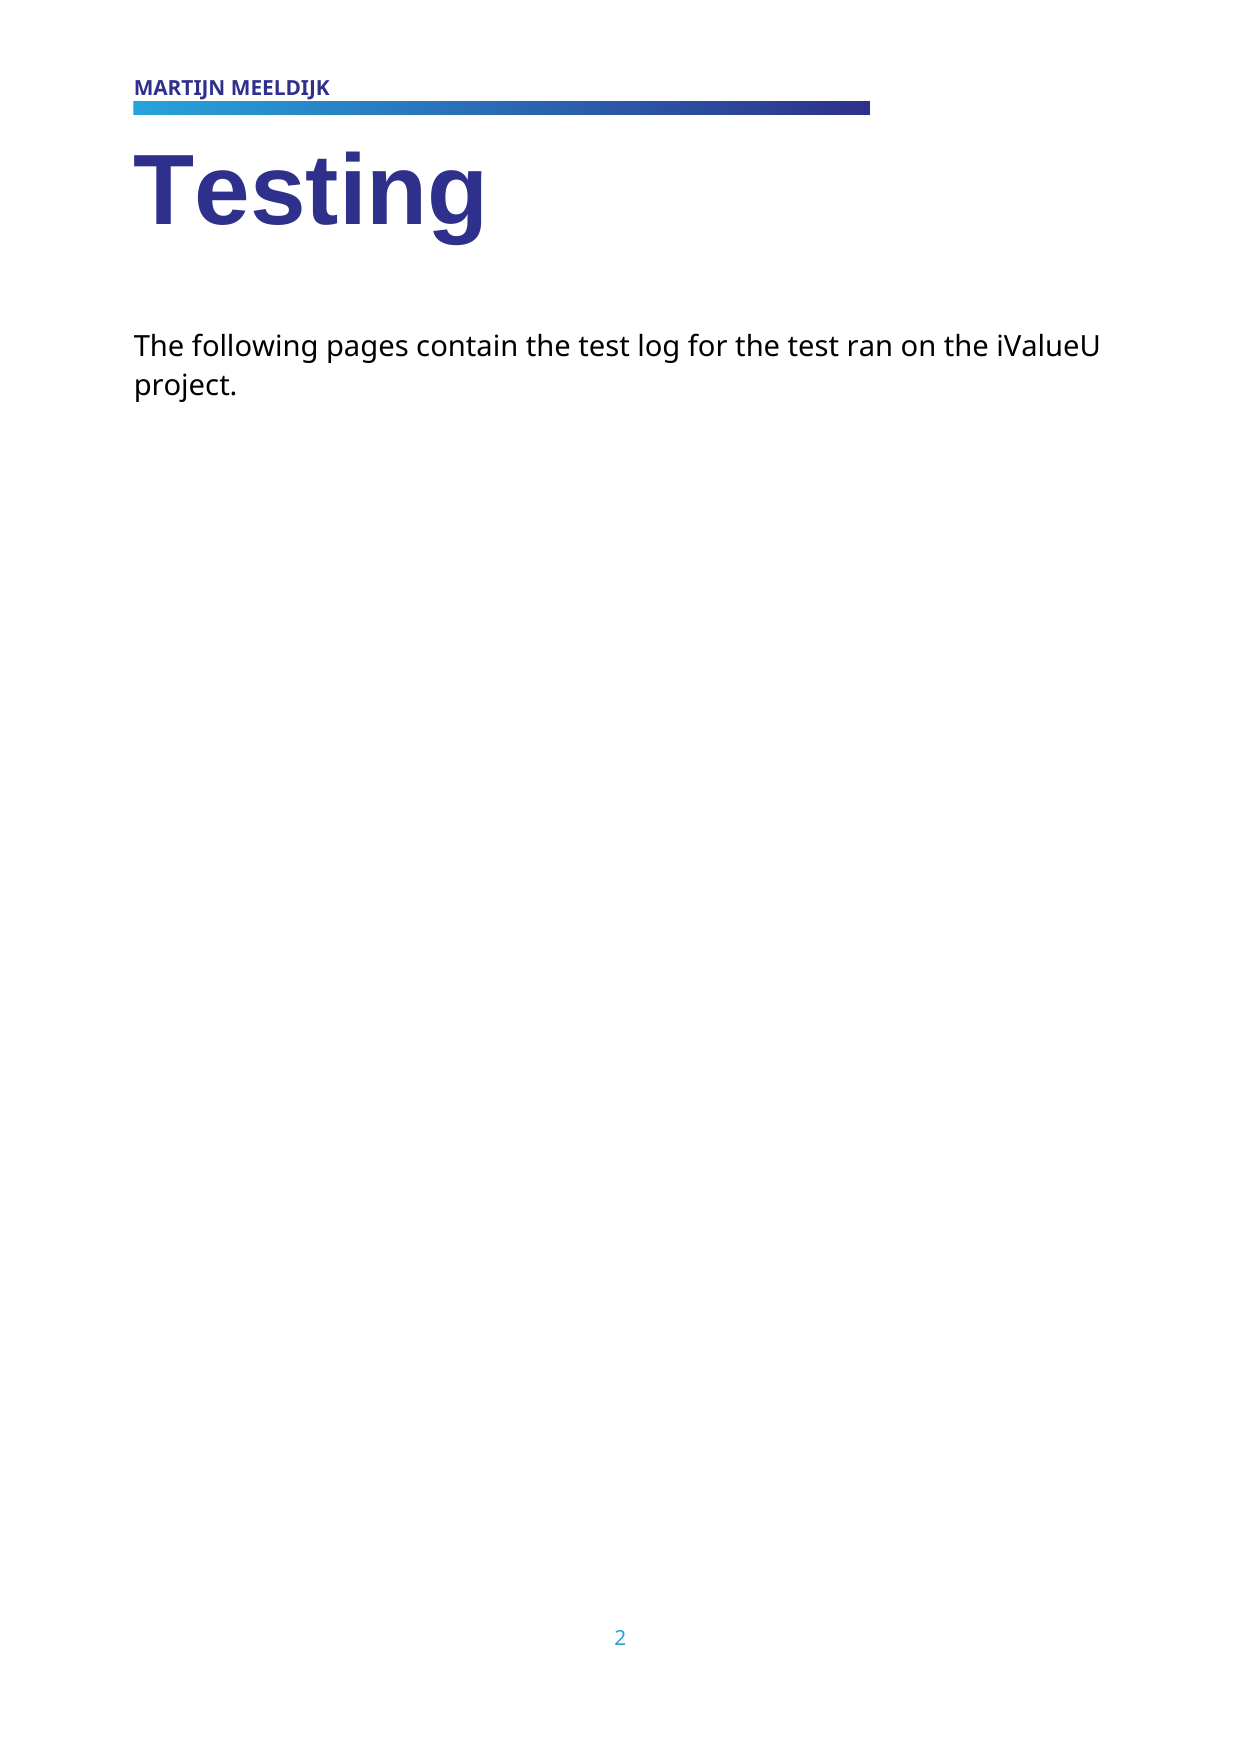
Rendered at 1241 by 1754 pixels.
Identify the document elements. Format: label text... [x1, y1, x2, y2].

subtitle Testing [133, 130, 1107, 245]
text The following pages contain the test log for the test ran on the iValueU project. [133, 325, 1107, 404]
